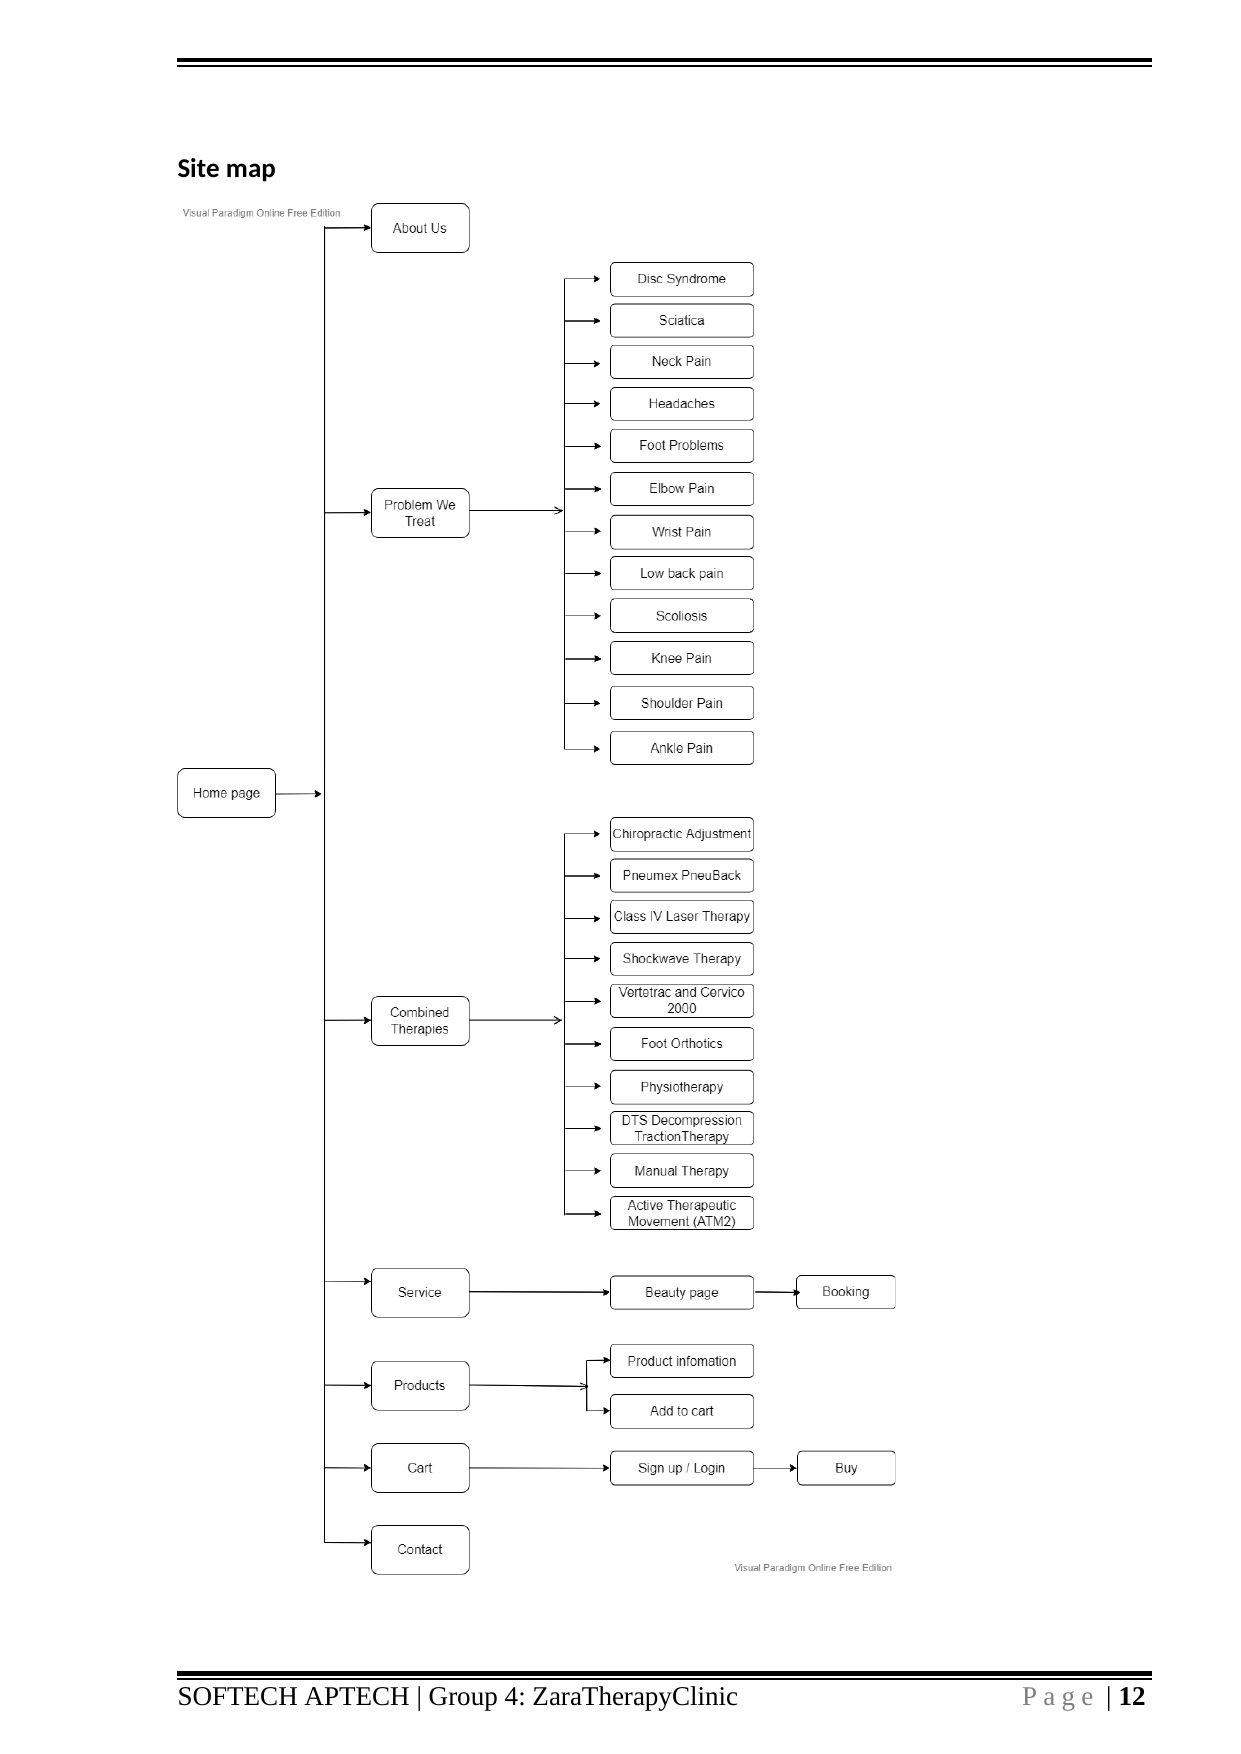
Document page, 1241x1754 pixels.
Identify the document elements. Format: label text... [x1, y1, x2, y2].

picture [177, 203, 896, 1575]
text Site map [177, 151, 1152, 184]
